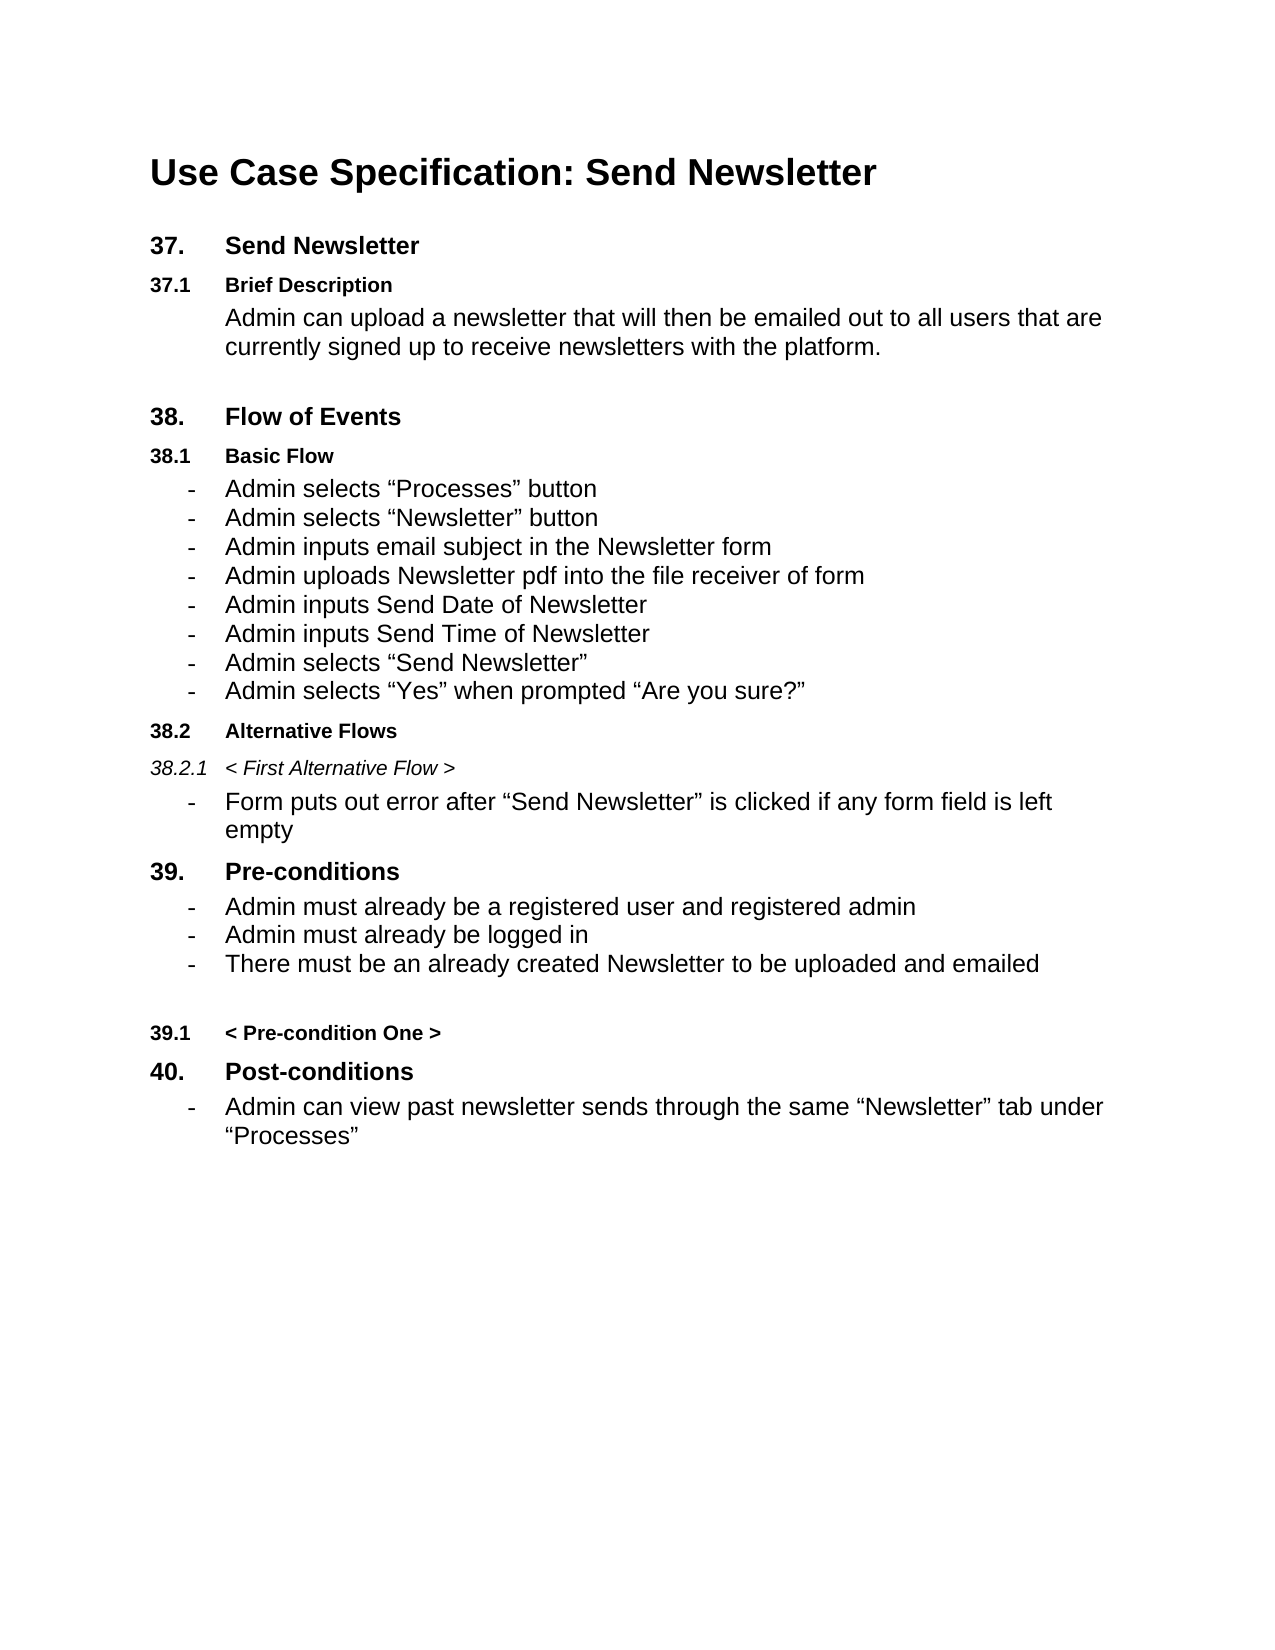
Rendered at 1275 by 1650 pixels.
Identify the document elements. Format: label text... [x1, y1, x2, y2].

subtitle Post-conditions [150, 1057, 1125, 1086]
list Admin selects “Send Newsletter” [187, 647, 1125, 676]
subtitle Flow of Events [150, 402, 1125, 431]
list Admin inputs email subject in the Newsletter form [187, 532, 1125, 561]
list Admin must already be logged in [187, 920, 1125, 949]
list Admin inputs Send Time of Newsletter [187, 619, 1125, 647]
subtitle Pre-conditions [150, 857, 1125, 885]
list Form puts out error after “Send Newsletter” is clicked if any form field is left empty [187, 786, 1125, 844]
title Use Case Specification: Send Newsletter [150, 150, 1125, 193]
list There must be an already created Newsletter to be uploaded and emailed [187, 949, 1125, 978]
subtitle Brief Description [150, 272, 1125, 297]
subtitle Send Newsletter [150, 231, 1125, 259]
subtitle Basic Flow [150, 443, 1125, 468]
subtitle < Pre-condition One > [150, 1019, 1125, 1044]
list Admin selects “Yes” when prompted “Are you sure?” [187, 676, 1125, 705]
text Admin can upload a newsletter that will then be emailed out to all users that are currently signed up to receive newsletters with the platform. [225, 303, 1125, 361]
subtitle < First Alternative Flow > [150, 755, 1125, 780]
list Admin can view past newsletter sends through the same “Newsletter” tab under “Processes” [187, 1092, 1125, 1149]
list Admin uploads Newsletter pdf into the file receiver of form [187, 561, 1125, 590]
list Admin inputs Send Date of Newsletter [187, 590, 1125, 619]
subtitle Alternative Flows [150, 718, 1125, 743]
list Admin selects “Processes” button [187, 474, 1125, 503]
list Admin must already be a registered user and registered admin [187, 892, 1125, 920]
list Admin selects “Newsletter” button [187, 503, 1125, 532]
